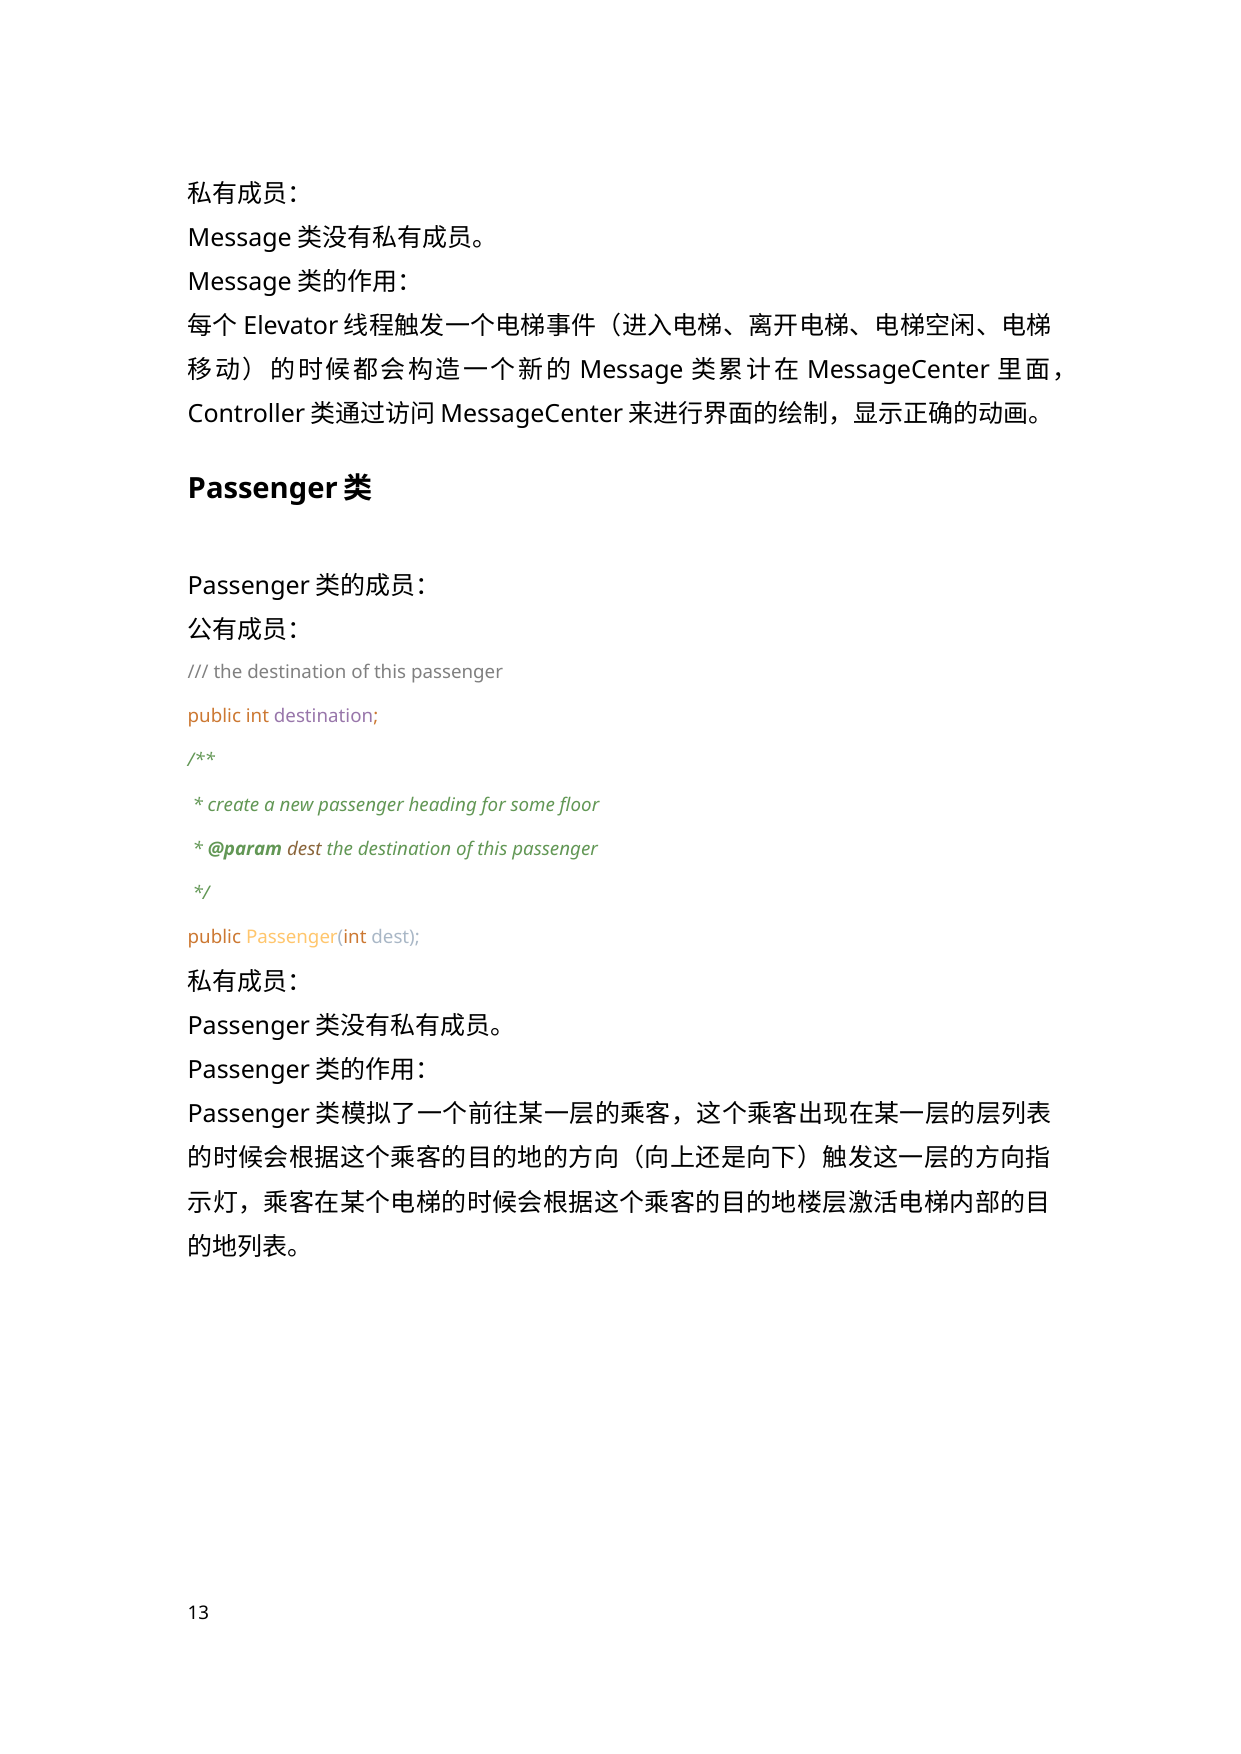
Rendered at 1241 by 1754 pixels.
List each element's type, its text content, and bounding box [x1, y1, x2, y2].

text Passenger类的成员： [187, 561, 1053, 605]
text Passenger类模拟了一个前往某一层的乘客，这个乘客出现在某一层的层列表的时候会根据这个乘客的目的地的方向（向上还是向下）触发这一层的方向指示灯，乘客在某个电梯的时候会根据这个乘客的目的地楼层激活电梯内部的目的地列表。 [187, 1090, 1053, 1266]
text 每个Elevator线程触发一个电梯事件（进入电梯、离开电梯、电梯空闲、电梯移动）的时候都会构造一个新的Message类累计在MessageCenter里面，Controller类通过访问MessageCenter来进行界面的绘制，显示正确的动画。 [187, 302, 1053, 434]
text 私有成员： [187, 170, 1053, 214]
text 私有成员： [187, 958, 1053, 1002]
text Message类没有私有成员。 [187, 214, 1053, 258]
text Passenger类没有私有成员。 [187, 1002, 1053, 1046]
text /// the destination of this passenger public int destination; /** * create a new passenger heading for some floor * @param dest the destination of this passenger */ public Passenger(int dest); [187, 649, 1053, 958]
subtitle Passenger类 [187, 463, 1053, 507]
text Passenger类的作用： [187, 1046, 1053, 1090]
text Message类的作用： [187, 258, 1053, 302]
text 公有成员： [187, 605, 1053, 649]
